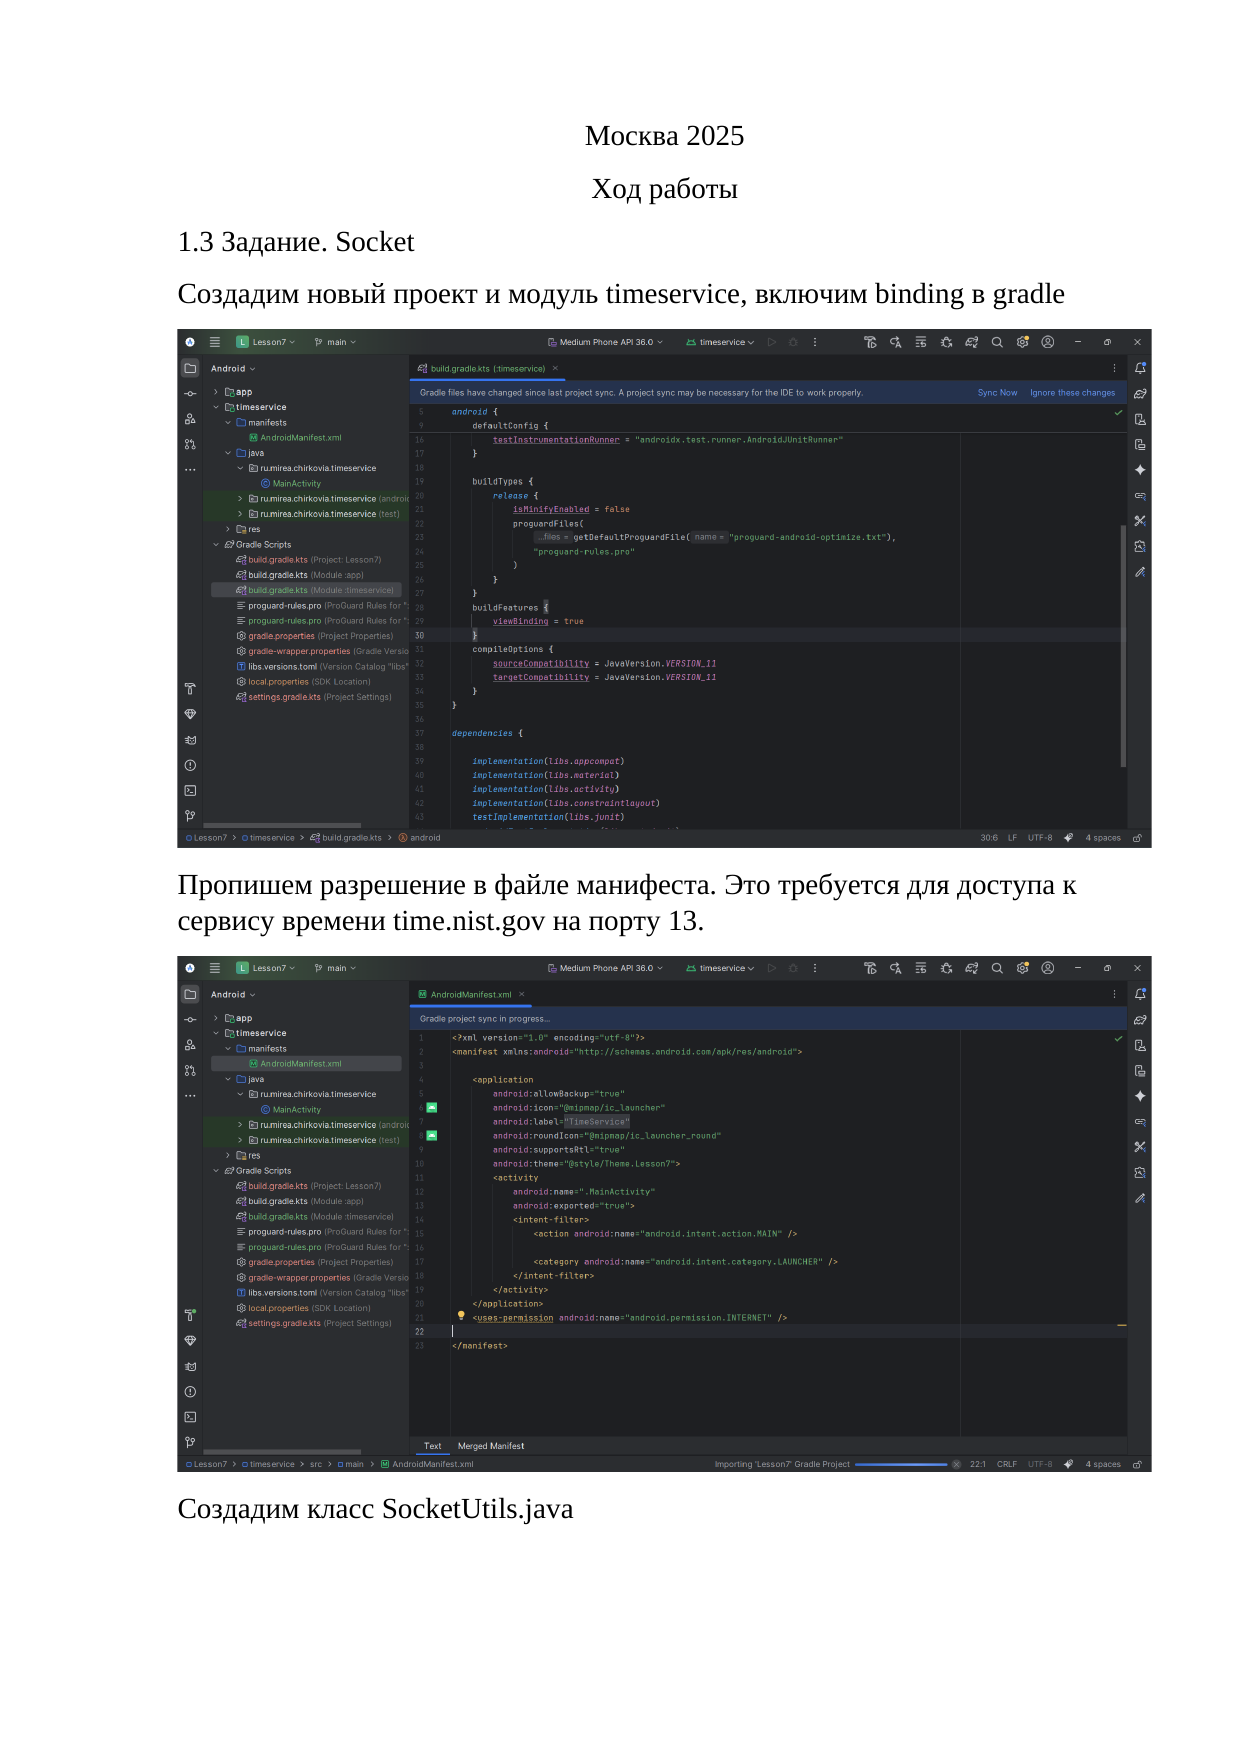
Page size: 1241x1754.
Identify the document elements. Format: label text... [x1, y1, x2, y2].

text Создадим класс SocketUtils.java [177, 1491, 1152, 1524]
text Москва 2025 [177, 118, 1152, 152]
picture [177, 329, 1152, 848]
picture [177, 956, 1152, 1472]
text Ход работы [177, 171, 1152, 204]
text Пропишем разрешение в файле манифеста. Это требуется для доступа к сервису времени time.nist.gov на порту 13. [177, 867, 1152, 937]
text Создадим новый проект и модуль timeservice, включим binding в gradle [177, 277, 1152, 310]
text 1.3 Задание. Socket [177, 224, 1152, 257]
